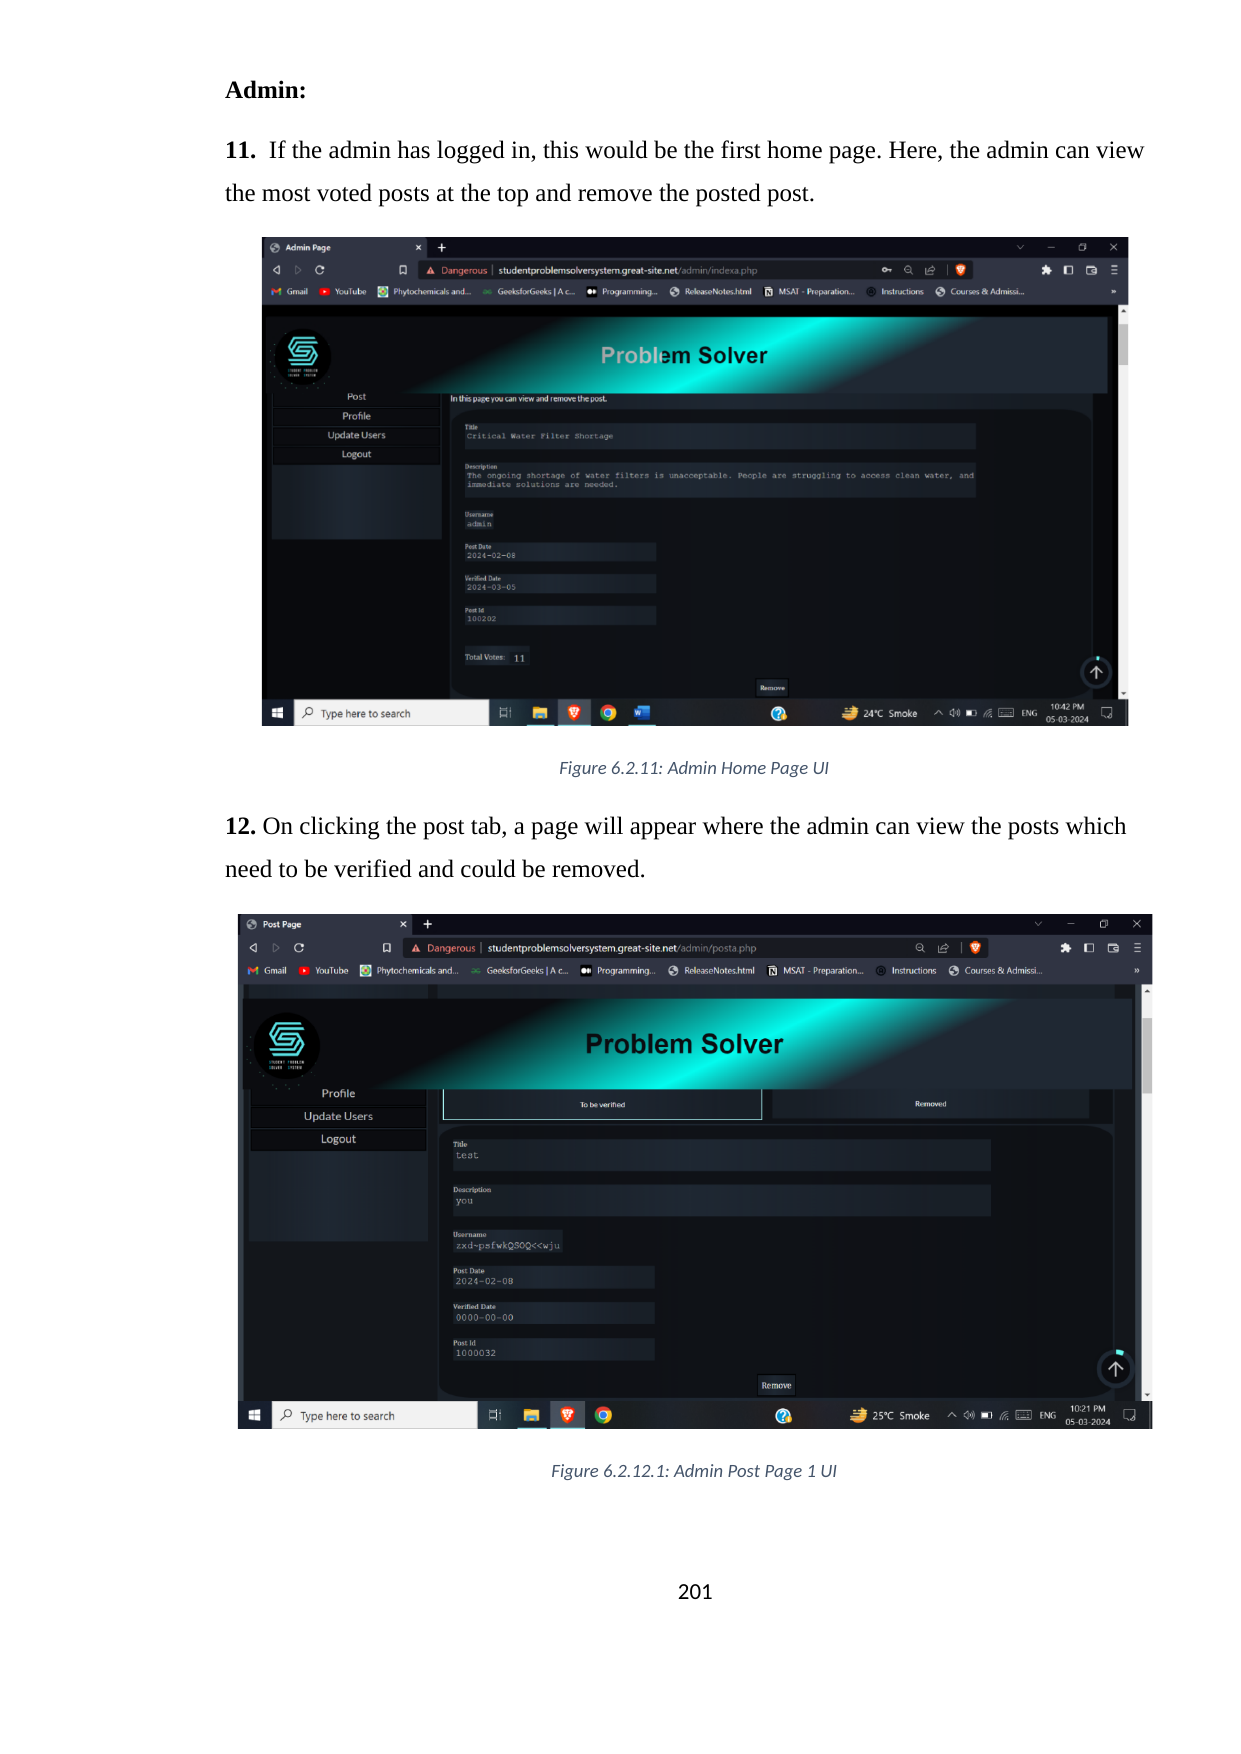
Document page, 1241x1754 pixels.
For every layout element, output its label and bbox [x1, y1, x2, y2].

picture [261, 237, 1129, 726]
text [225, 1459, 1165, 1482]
picture [237, 914, 1153, 1429]
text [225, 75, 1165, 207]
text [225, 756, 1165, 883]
